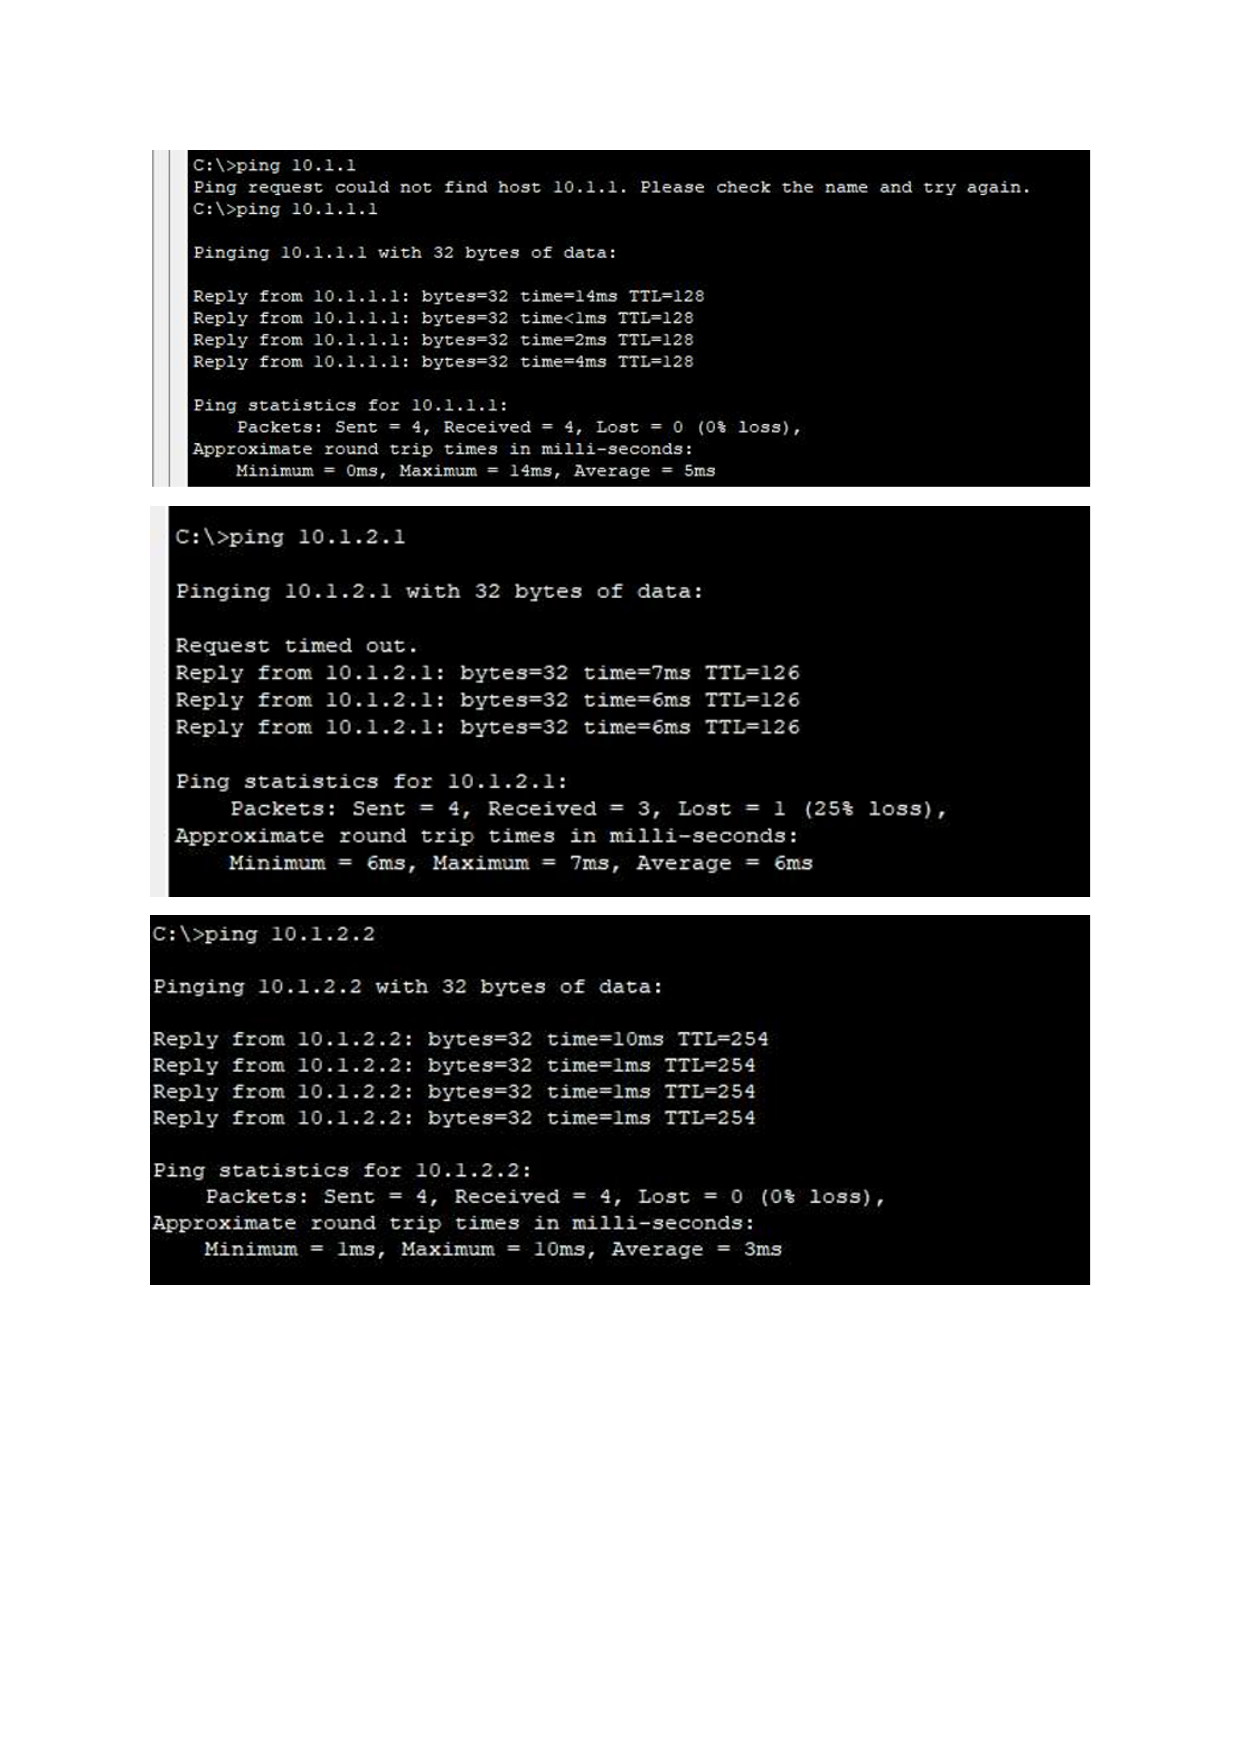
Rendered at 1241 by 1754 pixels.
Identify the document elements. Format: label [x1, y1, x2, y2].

picture [150, 506, 1091, 897]
picture [150, 915, 1091, 1285]
picture [150, 150, 1091, 488]
